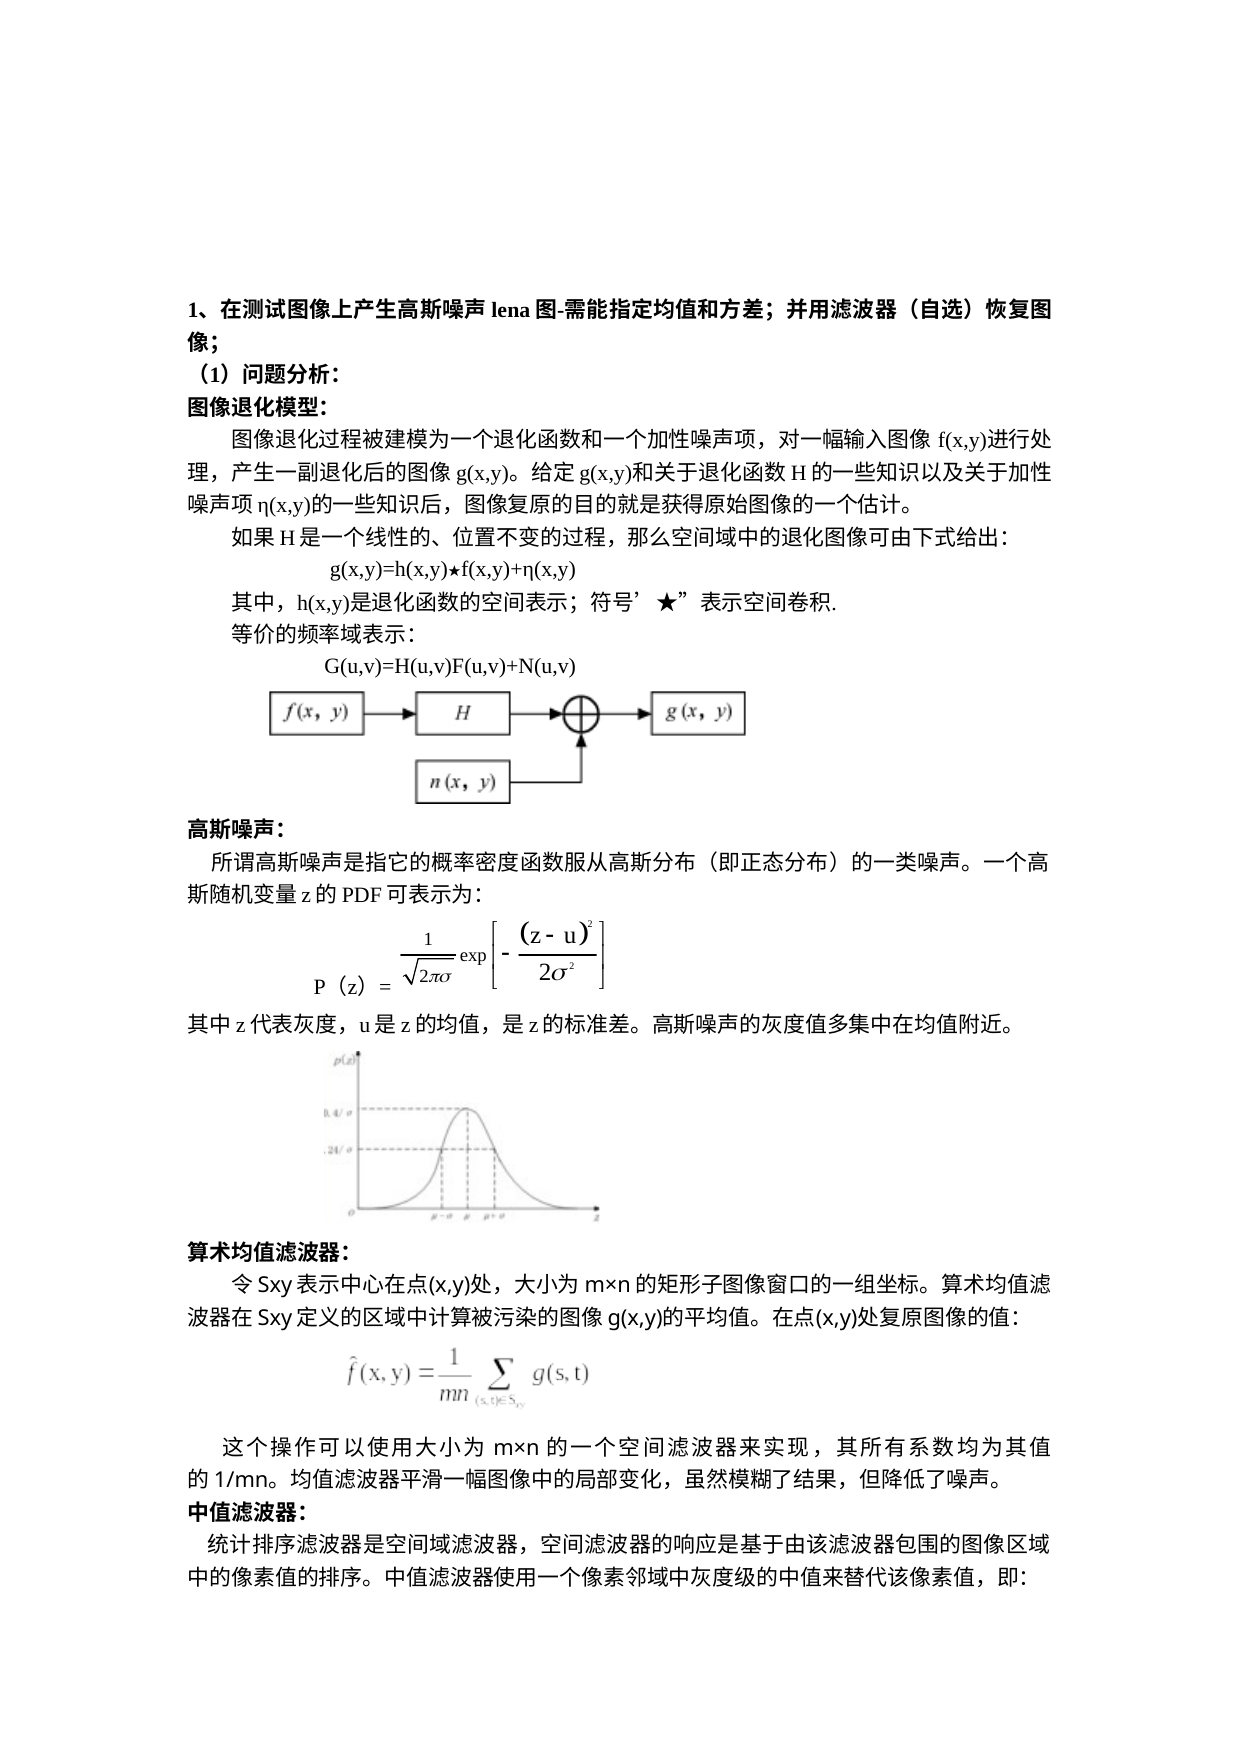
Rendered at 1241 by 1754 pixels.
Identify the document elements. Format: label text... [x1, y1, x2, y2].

list 问题分析： [187, 357, 1053, 389]
text 统计排序滤波器是空间域滤波器，空间滤波器的响应是基于由该滤波器包围的图像区域中的像素值的排序。中值滤波器使用一个像素邻域中灰度级的中值来替代该像素值，即： [187, 1527, 1053, 1592]
text 高斯噪声： [187, 812, 1053, 844]
picture [268, 690, 749, 804]
text 其中z代表灰度，u是z的均值，是z的标准差。高斯噪声的灰度值多集中在均值附近。 [187, 1007, 1053, 1039]
picture [323, 1051, 600, 1223]
text 算术均值滤波器： [187, 1234, 1053, 1267]
text 其中，h(x,y)是退化函数的空间表示；符号’★”表示空间卷积. [187, 584, 1053, 617]
text 令Sxy表示中心在点(x,y)处，大小为m×n的矩形子图像窗口的一组坐标。算术均值滤波器在Sxy定义的区域中计算被污染的图像g(x,y)的平均值。在点(x,y)处复原图像的值： [187, 1267, 1053, 1332]
text 图像退化过程被建模为一个退化函数和一个加性噪声项，对一幅输入图像f(x,y)进行处理，产生一副退化后的图像g(x,y)。给定g(x,y)和关于退化函数H的一些知识以及关于加性噪声项η(x,y)的一些知识后，图像复原的目的就是获得原始图像的一个估计。 [187, 422, 1053, 519]
text 如果H是一个线性的、位置不变的过程，那么空间域中的退化图像可由下式给出： [187, 519, 1053, 552]
text 这个操作可以使用大小为m×n的一个空间滤波器来实现，其所有系数均为其值的1/mn。均值滤波器平滑一幅图像中的局部变化，虽然模糊了结果，但降低了噪声。 [187, 1429, 1053, 1494]
text g(x,y)=h(x,y)★f(x,y)+η(x,y) [187, 552, 1053, 584]
text 中值滤波器： [187, 1494, 1053, 1527]
text G(u,v)=H(u,v)F(u,v)+N(u,v) [187, 649, 1053, 682]
text 等价的频率域表示： [187, 617, 1053, 649]
text 图像退化模型： [187, 389, 1053, 422]
list 在测试图像上产生高斯噪声lena图-需能指定均值和方差；并用滤波器（自选）恢复图像； [187, 292, 1053, 357]
text P（z）= [187, 909, 1053, 1007]
text 所谓高斯噪声是指它的概率密度函数服从高斯分布（即正态分布）的一类噪声。一个高斯随机变量z的PDF可表示为： [187, 844, 1053, 909]
